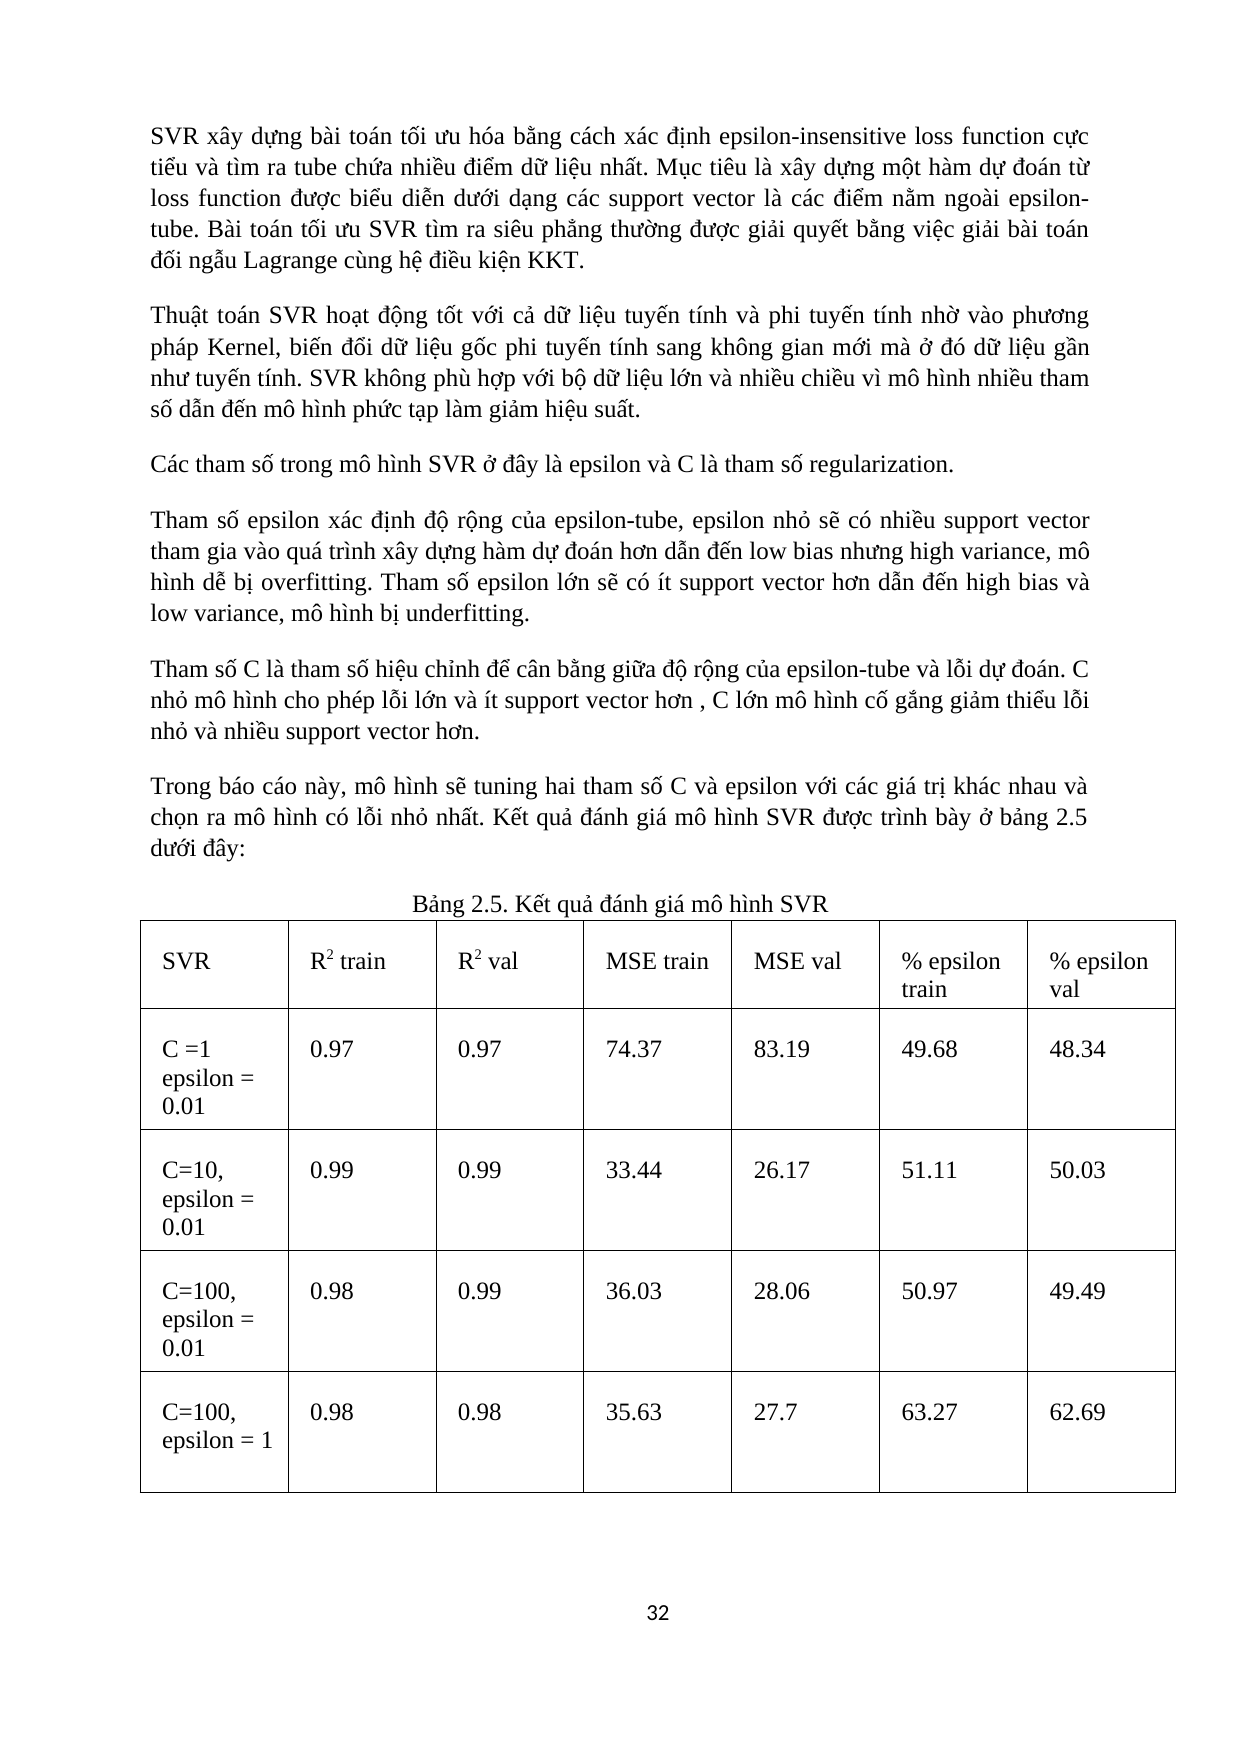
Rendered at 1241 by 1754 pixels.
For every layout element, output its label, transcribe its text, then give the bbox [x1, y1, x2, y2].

table_cell 49.49 [1028, 1251, 1175, 1371]
text Trong báo cáo này, mô hình sẽ tuning hai tham số C và epsilon với các giá trị khác nhau và chọn ra mô hình có lỗi nhỏ nhất. Kết quả đánh giá mô hình SVR được trình bày ở bảng 2.5 dưới đây: [150, 771, 1090, 862]
table_cell 26.17 [732, 1130, 879, 1250]
table_cell 50.03 [1028, 1130, 1175, 1250]
table_header R2 train [289, 921, 436, 1008]
table_cell 35.63 [584, 1372, 731, 1492]
table_cell 50.97 [880, 1251, 1027, 1371]
table_cell 63.27 [880, 1372, 1027, 1492]
table_cell 0.98 [289, 1372, 436, 1492]
text SVR xây dựng bài toán tối ưu hóa bằng cách xác định epsilon-insensitive loss function cực tiểu và tìm ra tube chứa nhiều điểm dữ liệu nhất. Mục tiêu là xây dựng một hàm dự đoán từ loss function được biểu diễn dưới dạng các support vector là các điểm nằm ngoài epsilon-tube. Bài toán tối ưu SVR tìm ra siêu phẳng thường được giải quyết bằng việc giải bài toán đối ngẫu Lagrange cùng hệ điều kiện KKT. [150, 121, 1090, 274]
table_header MSE val [732, 921, 879, 1008]
table_header R2 val [437, 921, 583, 1008]
table_cell 0.98 [437, 1372, 583, 1492]
table_cell C=100, epsilon = 1 [141, 1372, 288, 1492]
text Thuật toán SVR hoạt động tốt với cả dữ liệu tuyến tính và phi tuyến tính nhờ vào phương pháp Kernel, biến đổi dữ liệu gốc phi tuyến tính sang không gian mới mà ở đó dữ liệu gần như tuyến tính. SVR không phù hợp với bộ dữ liệu lớn và nhiều chiều vì mô hình nhiều tham số dẫn đến mô hình phức tạp làm giảm hiệu suất. [150, 301, 1090, 422]
table_cell 36.03 [584, 1251, 731, 1371]
text Tham số C là tham số hiệu chỉnh để cân bằng giữa độ rộng của epsilon-tube và lỗi dự đoán. C nhỏ mô hình cho phép lỗi lớn và ít support vector hơn , C lớn mô hình cố gắng giảm thiểu lỗi nhỏ và nhiều support vector hơn. [150, 654, 1090, 744]
table_header % epsilon val [1028, 921, 1175, 1008]
table_cell 0.99 [437, 1251, 583, 1371]
text Tham số epsilon xác định độ rộng của epsilon-tube, epsilon nhỏ sẽ có nhiều support vector tham gia vào quá trình xây dựng hàm dự đoán hơn dẫn đến low bias nhưng high variance, mô hình dễ bị overfitting. Tham số epsilon lớn sẽ có ít support vector hơn dẫn đến high bias và low variance, mô hình bị underfitting. [150, 505, 1090, 627]
table_cell 0.97 [437, 1009, 583, 1129]
table_cell C=10, epsilon = 0.01 [141, 1130, 288, 1250]
table_cell 74.37 [584, 1009, 731, 1129]
table_cell 28.06 [732, 1251, 879, 1371]
table_header MSE train [584, 921, 731, 1008]
table_header % epsilon train [880, 921, 1027, 1008]
table_cell 0.98 [289, 1251, 436, 1371]
table_cell 0.99 [289, 1130, 436, 1250]
table_cell C=100, epsilon = 0.01 [141, 1251, 288, 1371]
table_cell 49.68 [880, 1009, 1027, 1129]
text Bảng 2.5. Kết quả đánh giá mô hình SVR [150, 889, 1090, 918]
table_cell 0.97 [289, 1009, 436, 1129]
table_cell 0.99 [437, 1130, 583, 1250]
table_cell 51.11 [880, 1130, 1027, 1250]
table_header SVR [141, 921, 288, 1008]
table_cell 33.44 [584, 1130, 731, 1250]
table_cell 48.34 [1028, 1009, 1175, 1129]
table_cell 83.19 [732, 1009, 879, 1129]
table_cell C =1 epsilon = 0.01 [141, 1009, 288, 1129]
text Các tham số trong mô hình SVR ở đây là epsilon và C là tham số regularization. [150, 449, 1090, 478]
table_cell 27.7 [732, 1372, 879, 1492]
table_cell 62.69 [1028, 1372, 1175, 1492]
